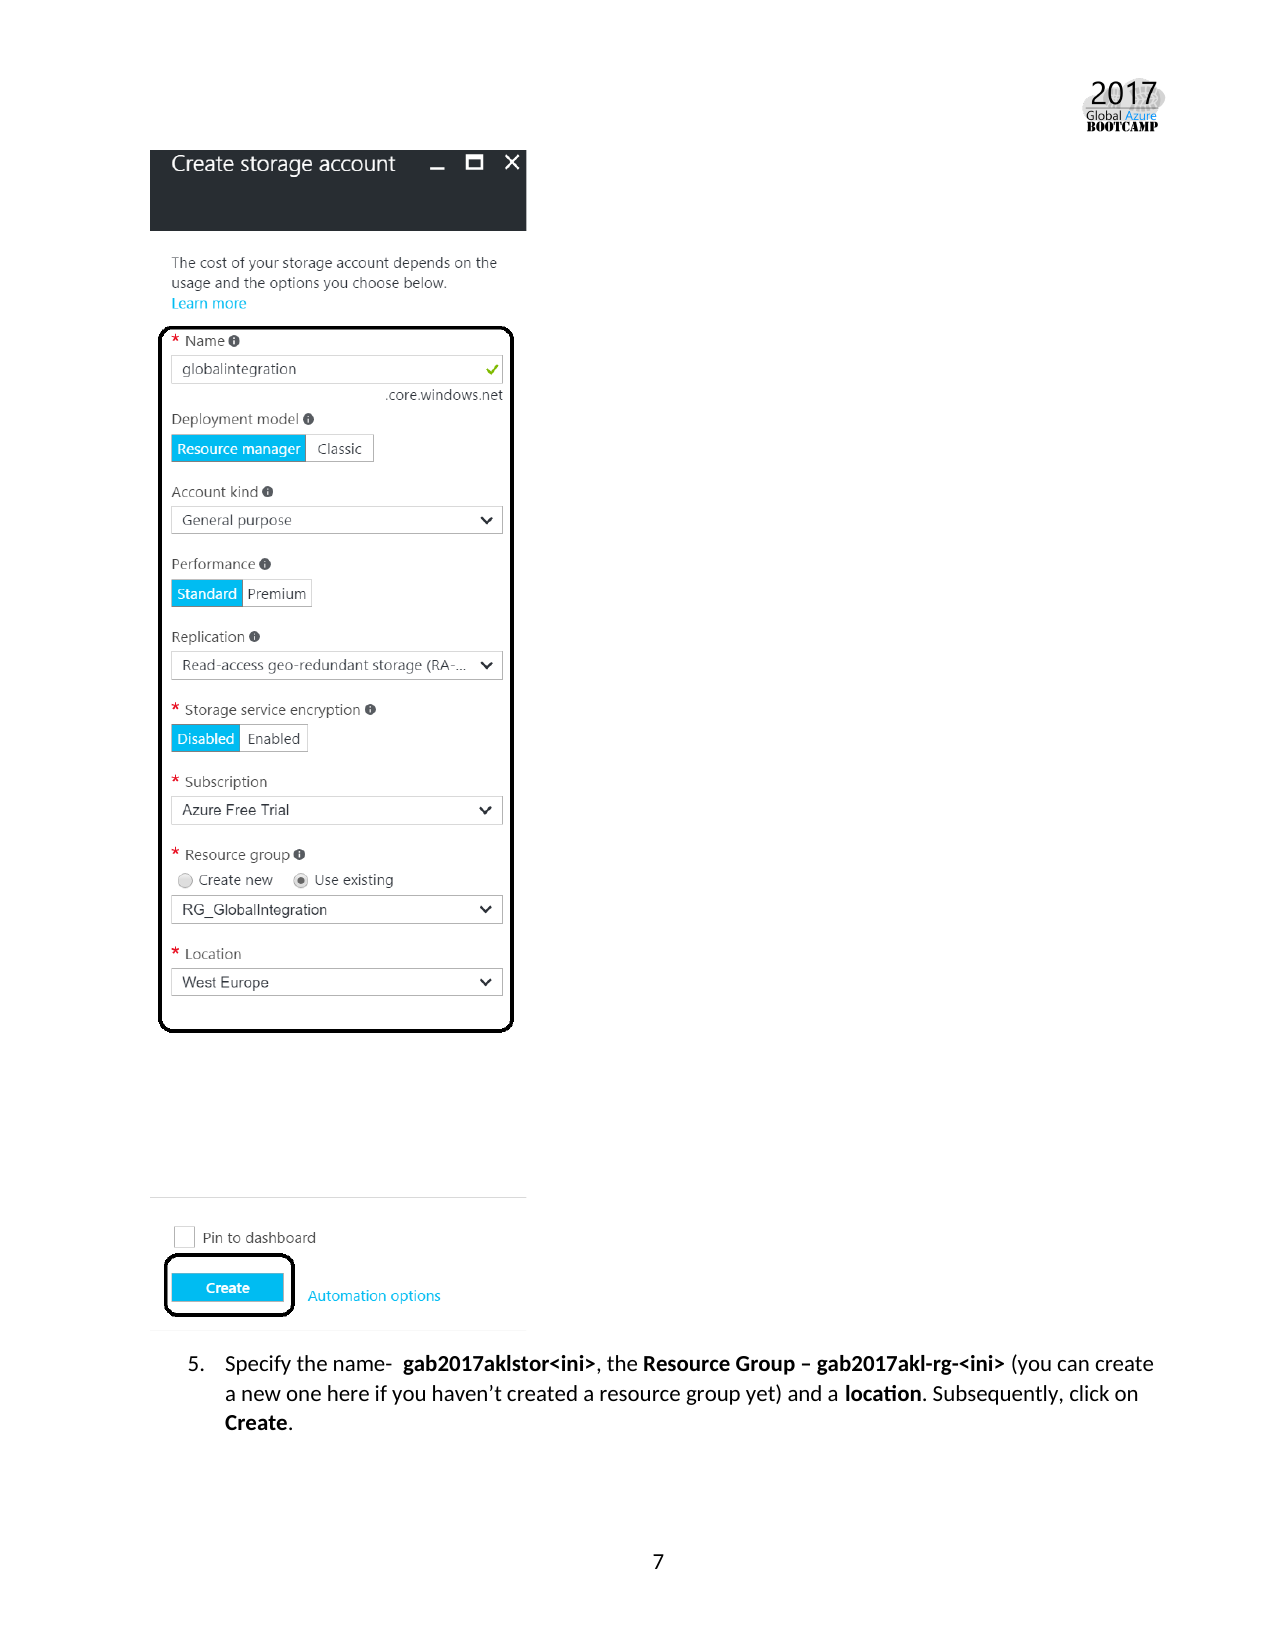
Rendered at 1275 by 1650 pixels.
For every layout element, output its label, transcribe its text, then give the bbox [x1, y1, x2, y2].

list Specify the name- gab2017aklstor<ini>, the Resource Group – gab2017akl-rg-<ini> (you can create a new one here if you haven’t created a resource group yet) and a location. Subsequently, click on Create. [187, 1349, 1167, 1436]
picture [150, 150, 527, 1331]
picture [1080, 75, 1167, 134]
